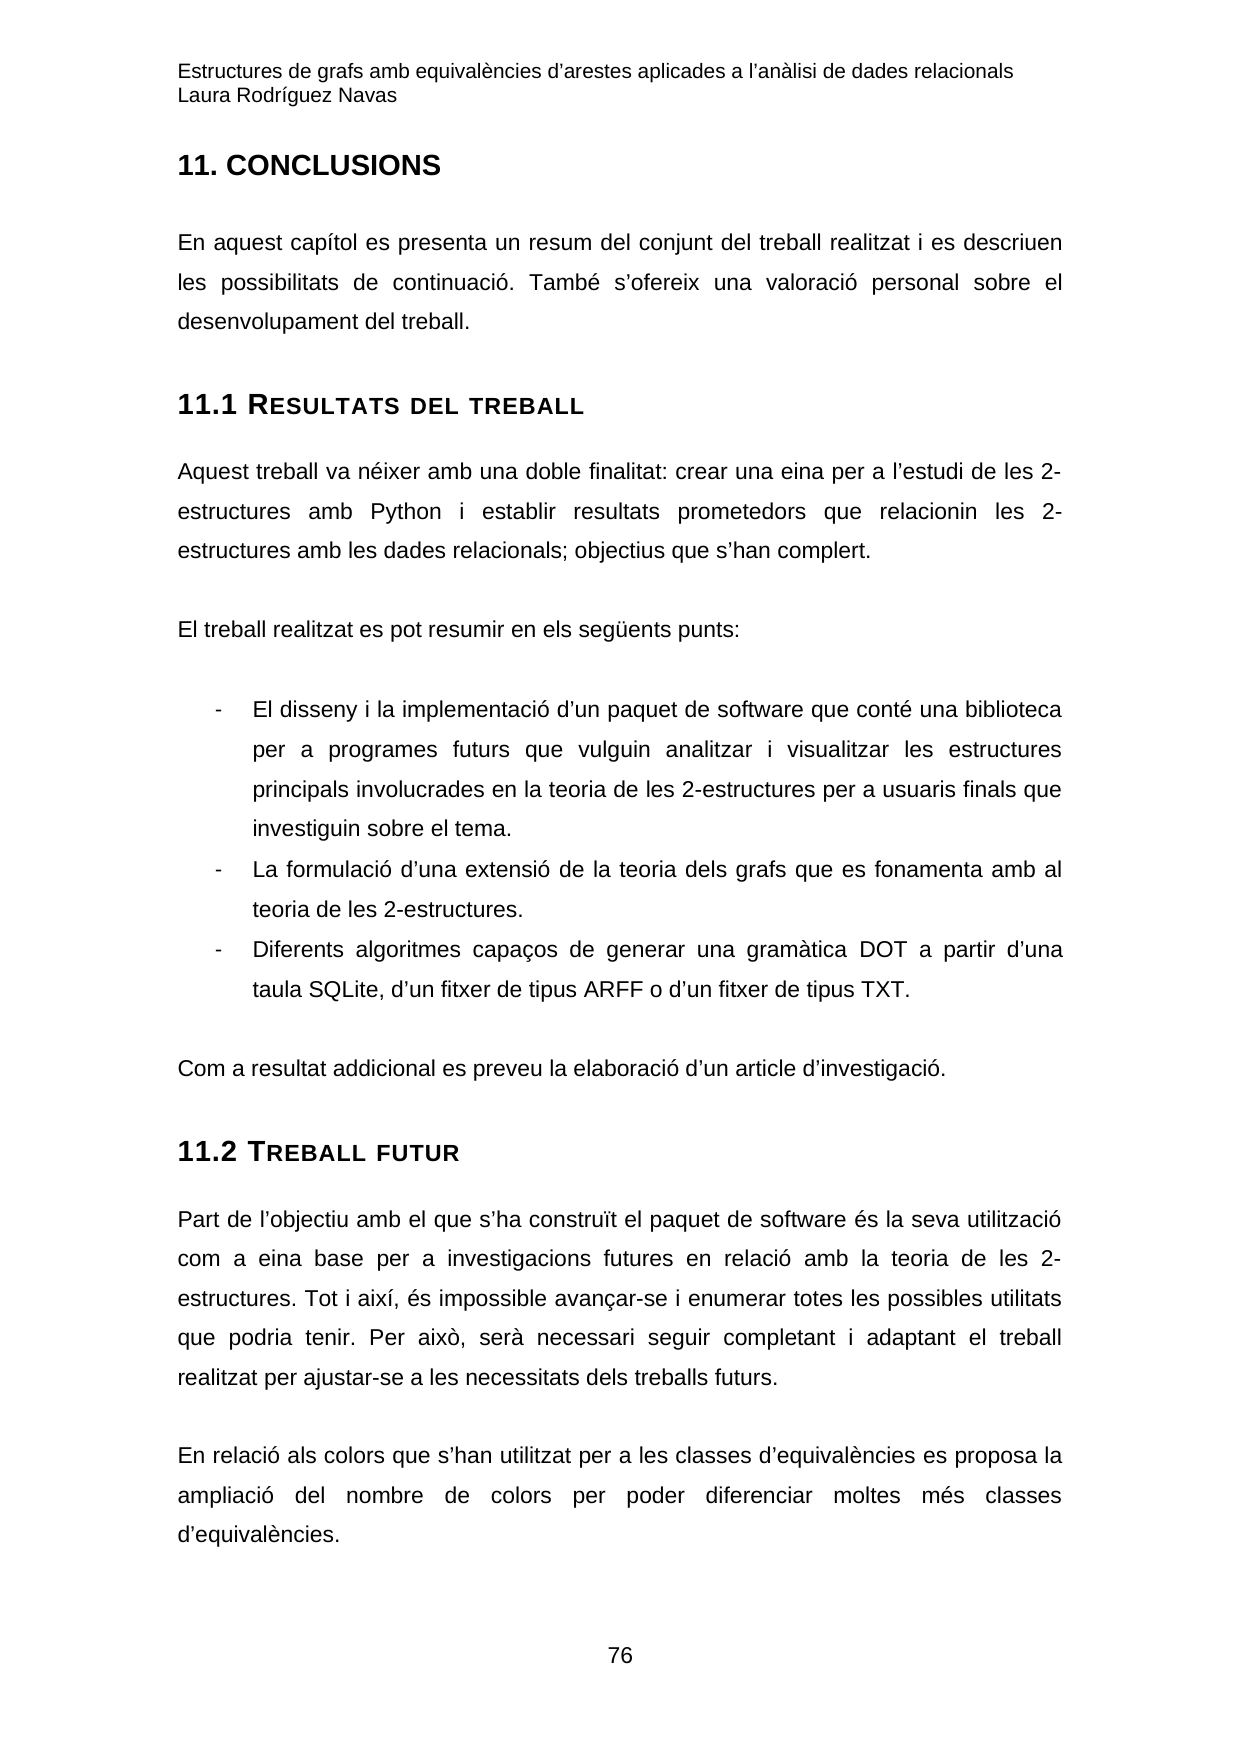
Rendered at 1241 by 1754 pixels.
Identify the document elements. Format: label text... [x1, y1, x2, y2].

list La formulació d’una extensió de la teoria dels grafs que es fonamenta amb al teoria de les 2-estructures. [215, 855, 1063, 922]
text Aquest treball va néixer amb una doble finalitat: crear una eina per a l’estudi de les 2-estructures amb Python i establir resultats prometedors que relacionin les 2-estructures amb les dades relacionals; objectius que s’han complert. [177, 458, 1063, 563]
text El treball realitzat es pot resumir en els següents punts: [177, 616, 1063, 642]
title CONCLUSIONS [177, 148, 1063, 181]
list El disseny i la implementació d’un paquet de software que conté una biblioteca per a programes futurs que vulguin analitzar i visualitzar les estructures principals involucrades en la teoria de les 2-estructures per a usuaris finals que investiguin sobre el tema. [215, 695, 1063, 842]
list Diferents algoritmes capaços de generar una gramàtica DOT a partir d’una taula SQLite, d’un fitxer de tipus ARFF o d’un fitxer de tipus TXT. [215, 935, 1063, 1003]
subtitle Treball futur [177, 1134, 1063, 1168]
text Com a resultat addicional es preveu la elaboració d’un article d’investigació. [177, 1055, 1063, 1082]
subtitle Resultats del treball [177, 387, 1063, 421]
text En relació als colors que s’han utilitzat per a les classes d’equivalències es proposa la ampliació del nombre de colors per poder diferenciar moltes més classes d’equivalències. [177, 1442, 1063, 1548]
text Part de l’objectiu amb el que s’ha construït el paquet de software és la seva utilització com a eina base per a investigacions futures en relació amb la teoria de les 2-estructures. Tot i així, és impossible avançar-se i enumerar totes les possibles utilitats que podria tenir. Per això, serà necessari seguir completant i adaptant el treball realitzat per ajustar-se a les necessitats dels treballs futurs. [177, 1206, 1063, 1390]
text En aquest capítol es presenta un resum del conjunt del treball realitzat i es descriuen les possibilitats de continuació. També s’ofereix una valoració personal sobre el desenvolupament del treball. [177, 229, 1063, 334]
